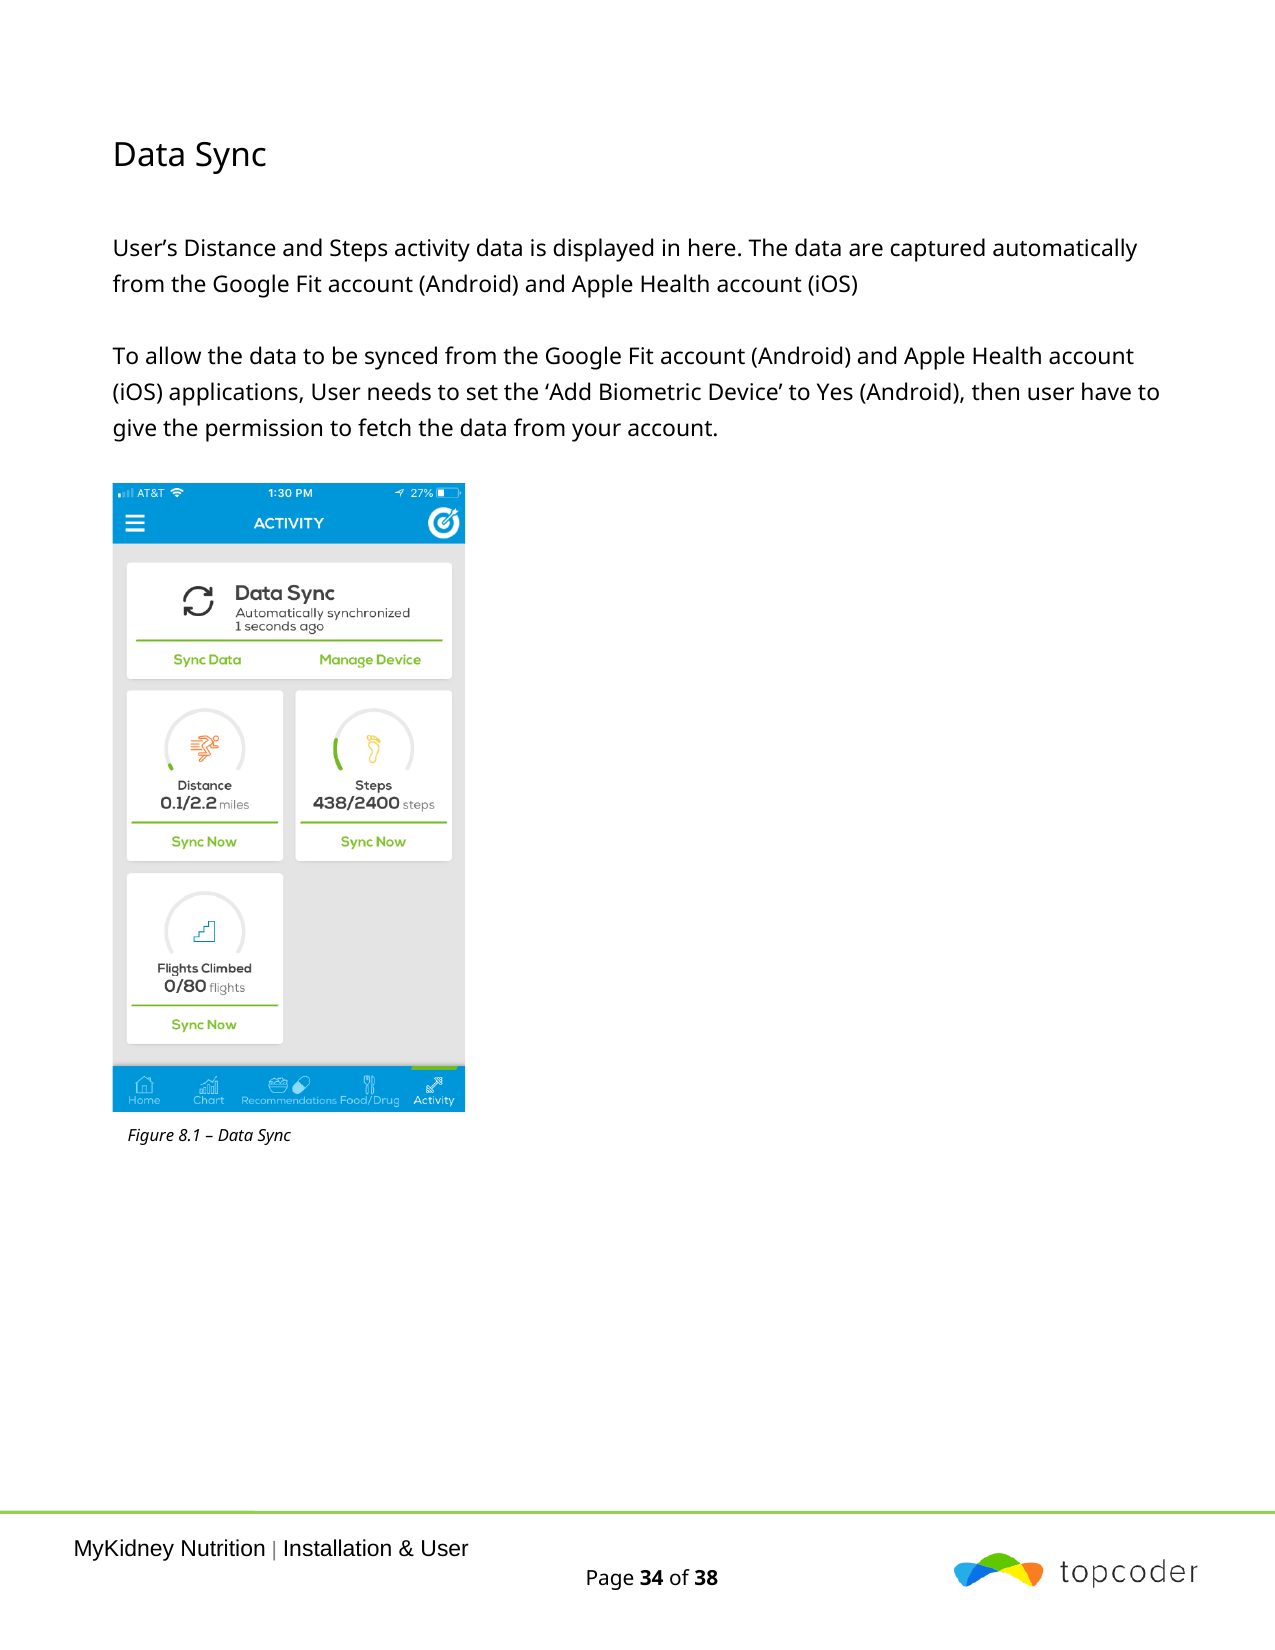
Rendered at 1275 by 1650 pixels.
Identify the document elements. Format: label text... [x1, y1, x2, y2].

picture [429, 508, 459, 538]
picture [293, 1083, 305, 1093]
picture [112, 544, 465, 1069]
picture [954, 1553, 1198, 1588]
picture [305, 518, 311, 528]
text To allow the data to be synced from the Google Fit account (Android) and Apple Health account (iOS) applications, User needs to set the ‘Add Biometric Device’ to Yes (Android), then user have to give the permission to fetch the data from your account. [112, 340, 1191, 443]
subtitle Data Sync [112, 131, 1191, 177]
picture [276, 518, 282, 528]
picture [437, 488, 443, 497]
text User’s Distance and Steps activity data is displayed in here. The data are captured automatically from the Google Fit account (Android) and Apple Health account (iOS) [112, 232, 1191, 299]
